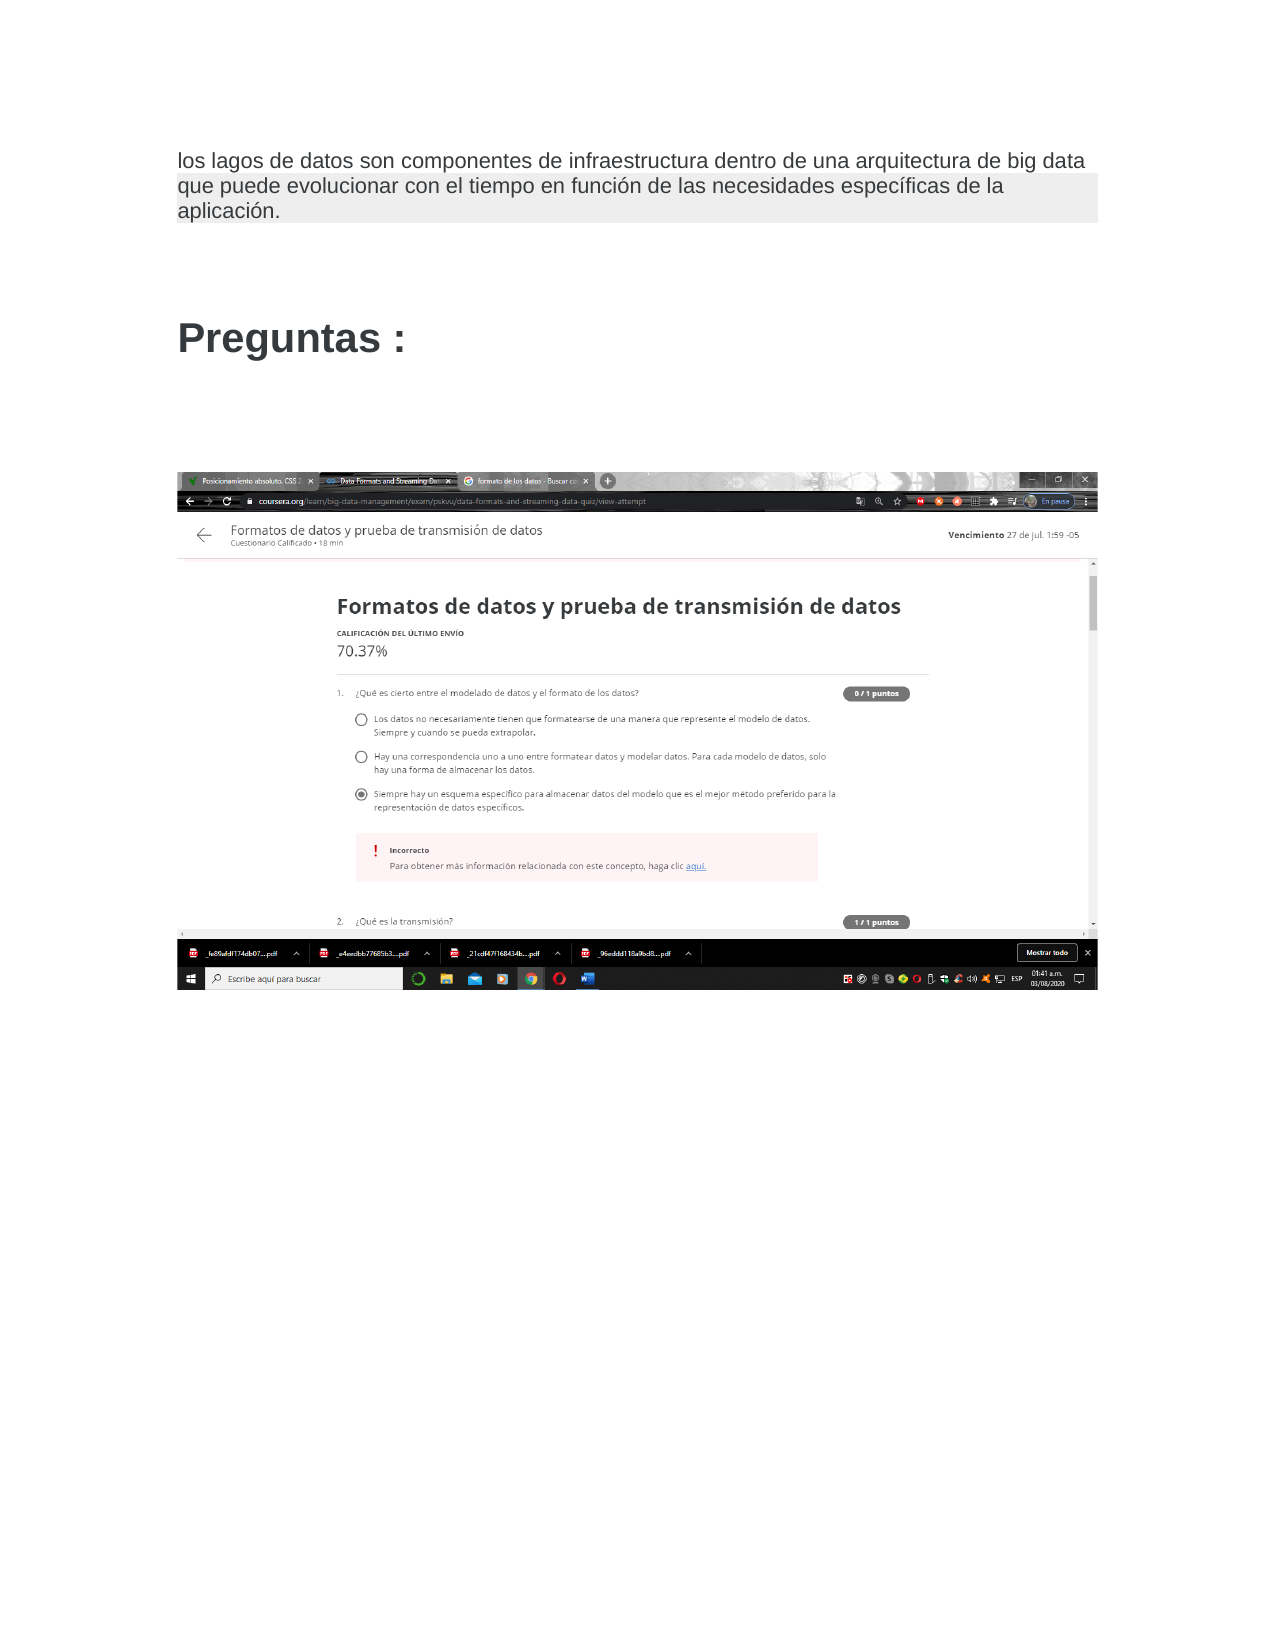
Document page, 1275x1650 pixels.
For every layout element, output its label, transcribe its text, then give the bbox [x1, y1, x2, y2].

text Preguntas : [177, 314, 1098, 362]
text que puede evolucionar con el tiempo en función de las necesidades específicas de la aplicación. [177, 173, 1098, 223]
picture [177, 472, 1098, 990]
text los lagos de datos son componentes de infraestructura dentro de una arquitectura de big data [177, 148, 1098, 173]
